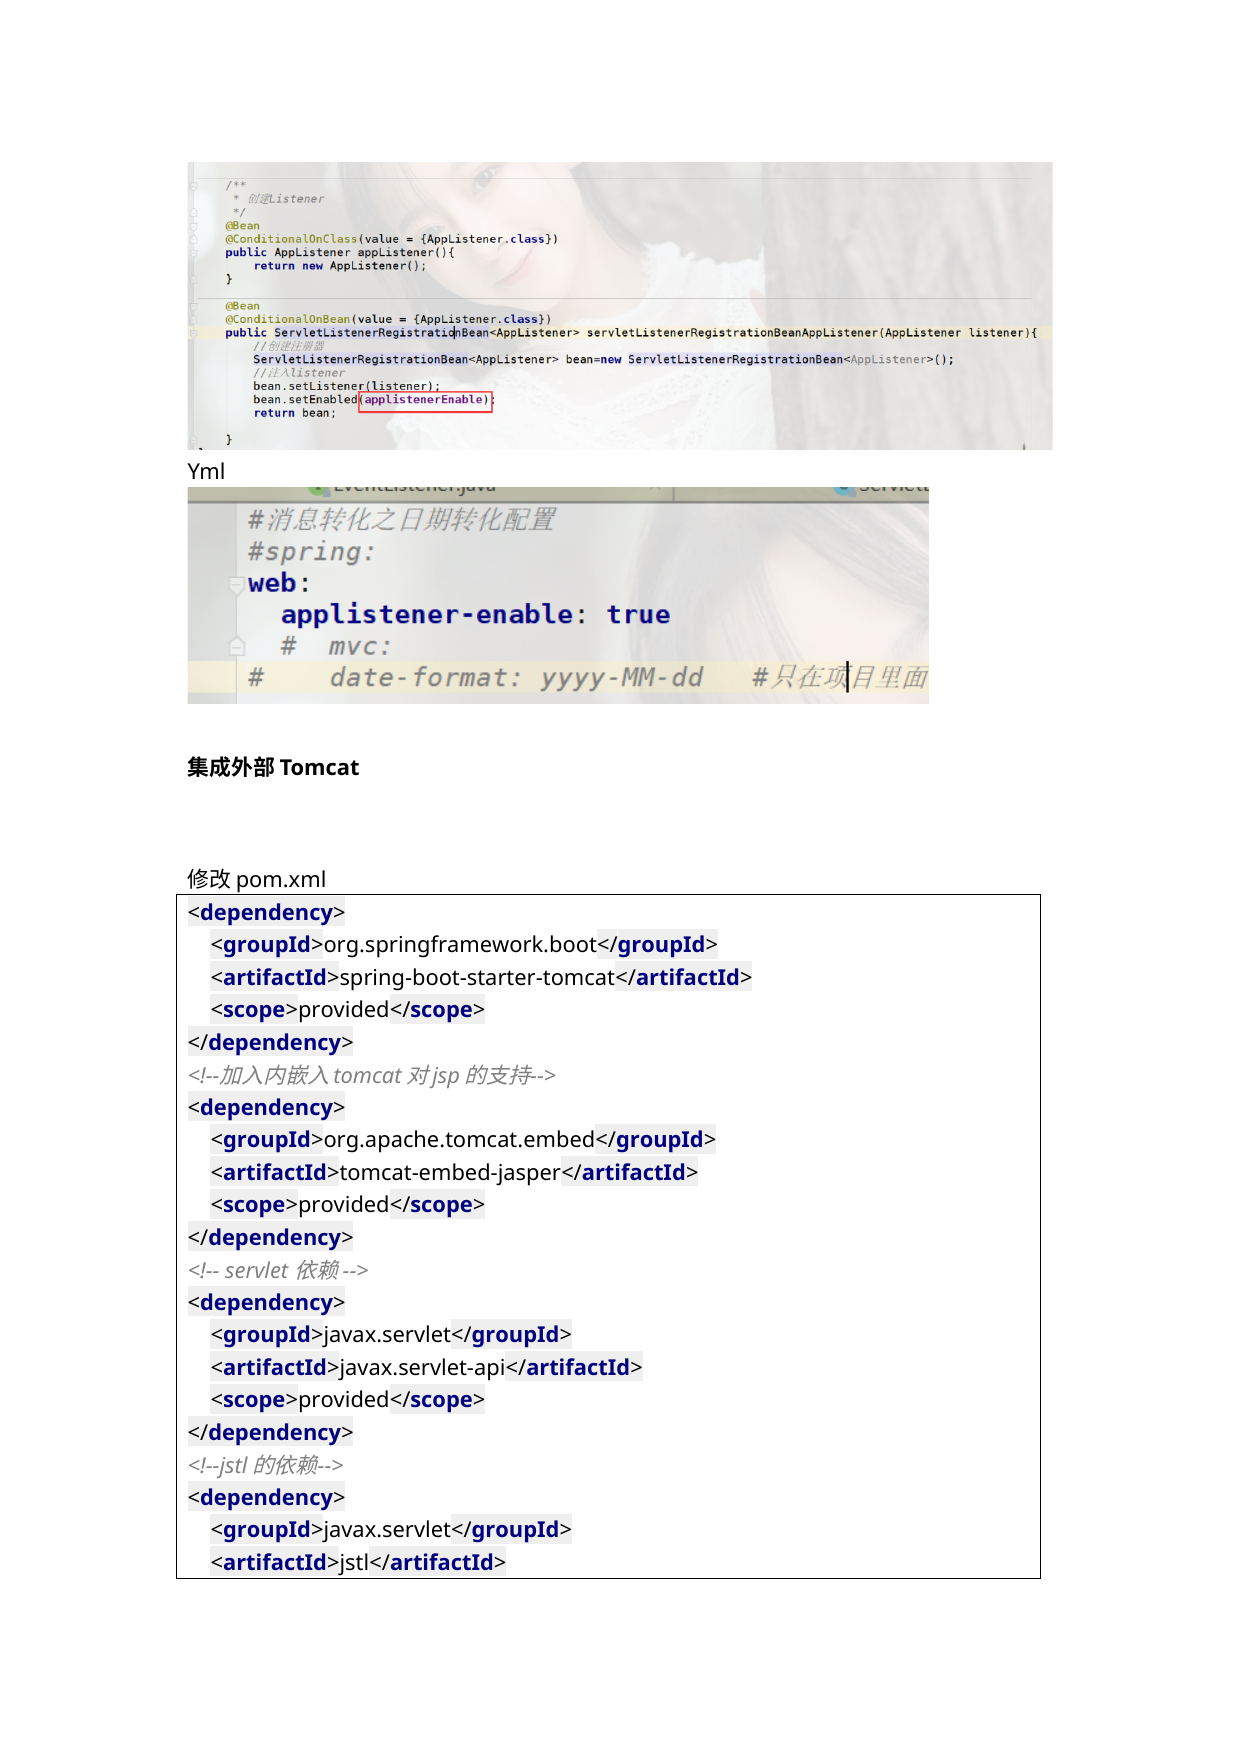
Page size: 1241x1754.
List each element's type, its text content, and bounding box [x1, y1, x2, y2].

subtitle 集成外部Tomcat [187, 750, 1053, 782]
text 修改pom.xml [187, 862, 1053, 894]
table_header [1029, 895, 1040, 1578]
picture [187, 162, 1053, 450]
text Yml [187, 454, 1053, 487]
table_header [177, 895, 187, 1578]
picture [187, 487, 929, 704]
